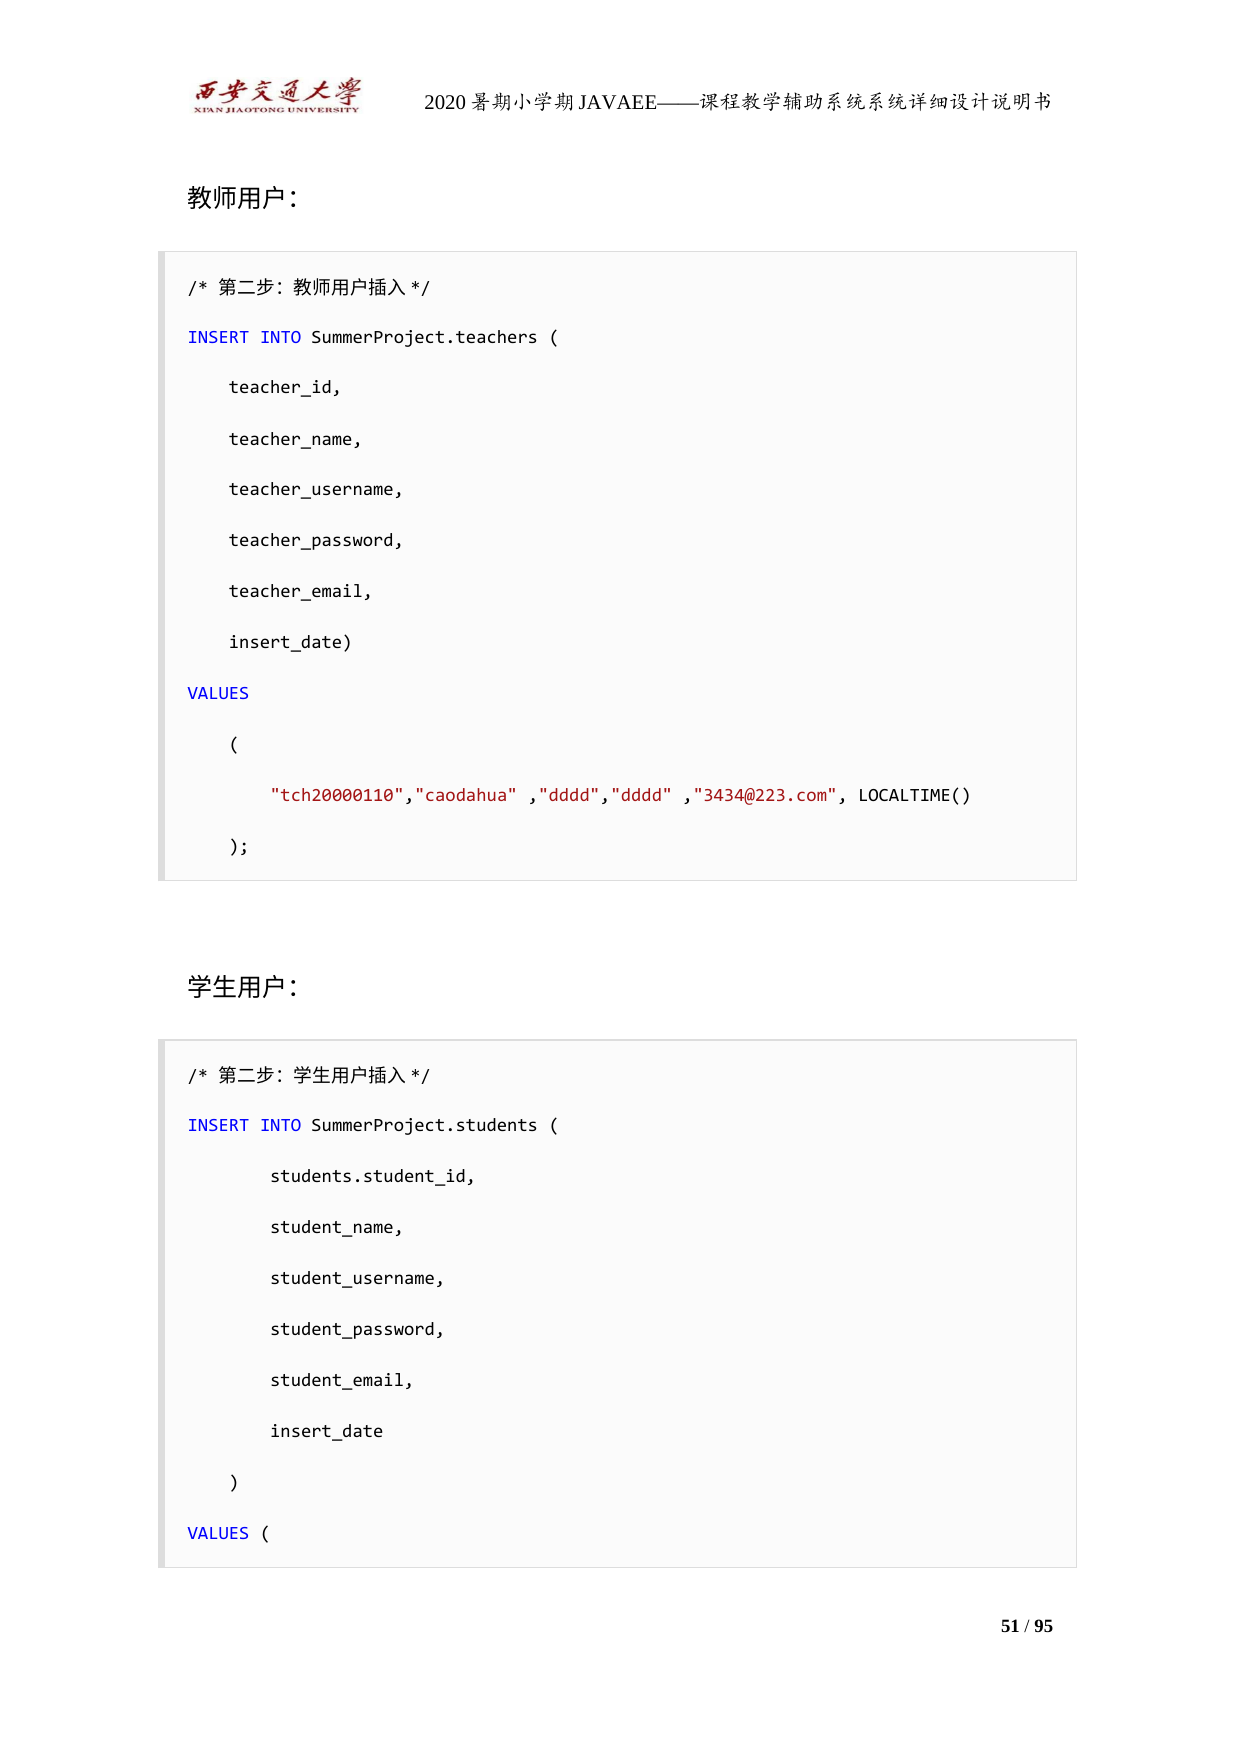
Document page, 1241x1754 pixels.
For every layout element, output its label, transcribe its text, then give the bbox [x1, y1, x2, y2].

text insert_date) [165, 607, 1076, 658]
text students.student_id, [165, 1141, 1076, 1192]
text INSERT INTO SummerProject.students ( [165, 1090, 1076, 1141]
text insert_date [165, 1396, 1076, 1447]
text student_email, [165, 1345, 1076, 1396]
text teacher_email, [165, 556, 1076, 607]
text teacher_name, [165, 403, 1076, 454]
text INSERT INTO SummerProject.teachers ( [165, 302, 1076, 353]
picture [189, 77, 364, 114]
text student_password, [165, 1294, 1076, 1345]
text 教师用户： [187, 163, 1053, 231]
text 学生用户： [187, 952, 1053, 1019]
text teacher_id, [165, 353, 1076, 403]
text teacher_username, [165, 454, 1076, 505]
text /* 第二步：学生用户插入 */ [165, 1041, 1076, 1090]
text VALUES [165, 658, 1076, 709]
text "tch20000110","caodahua" ,"dddd","dddd" ,"3434@223.com", LOCALTIME() [165, 760, 1076, 811]
text teacher_password, [165, 505, 1076, 556]
text ( [165, 709, 1076, 760]
text ) [165, 1447, 1076, 1498]
text /* 第二步：教师用户插入 */ [165, 252, 1076, 302]
text VALUES ( [165, 1498, 1076, 1567]
text ); [165, 811, 1076, 880]
text student_username, [165, 1243, 1076, 1294]
text student_name, [165, 1192, 1076, 1243]
